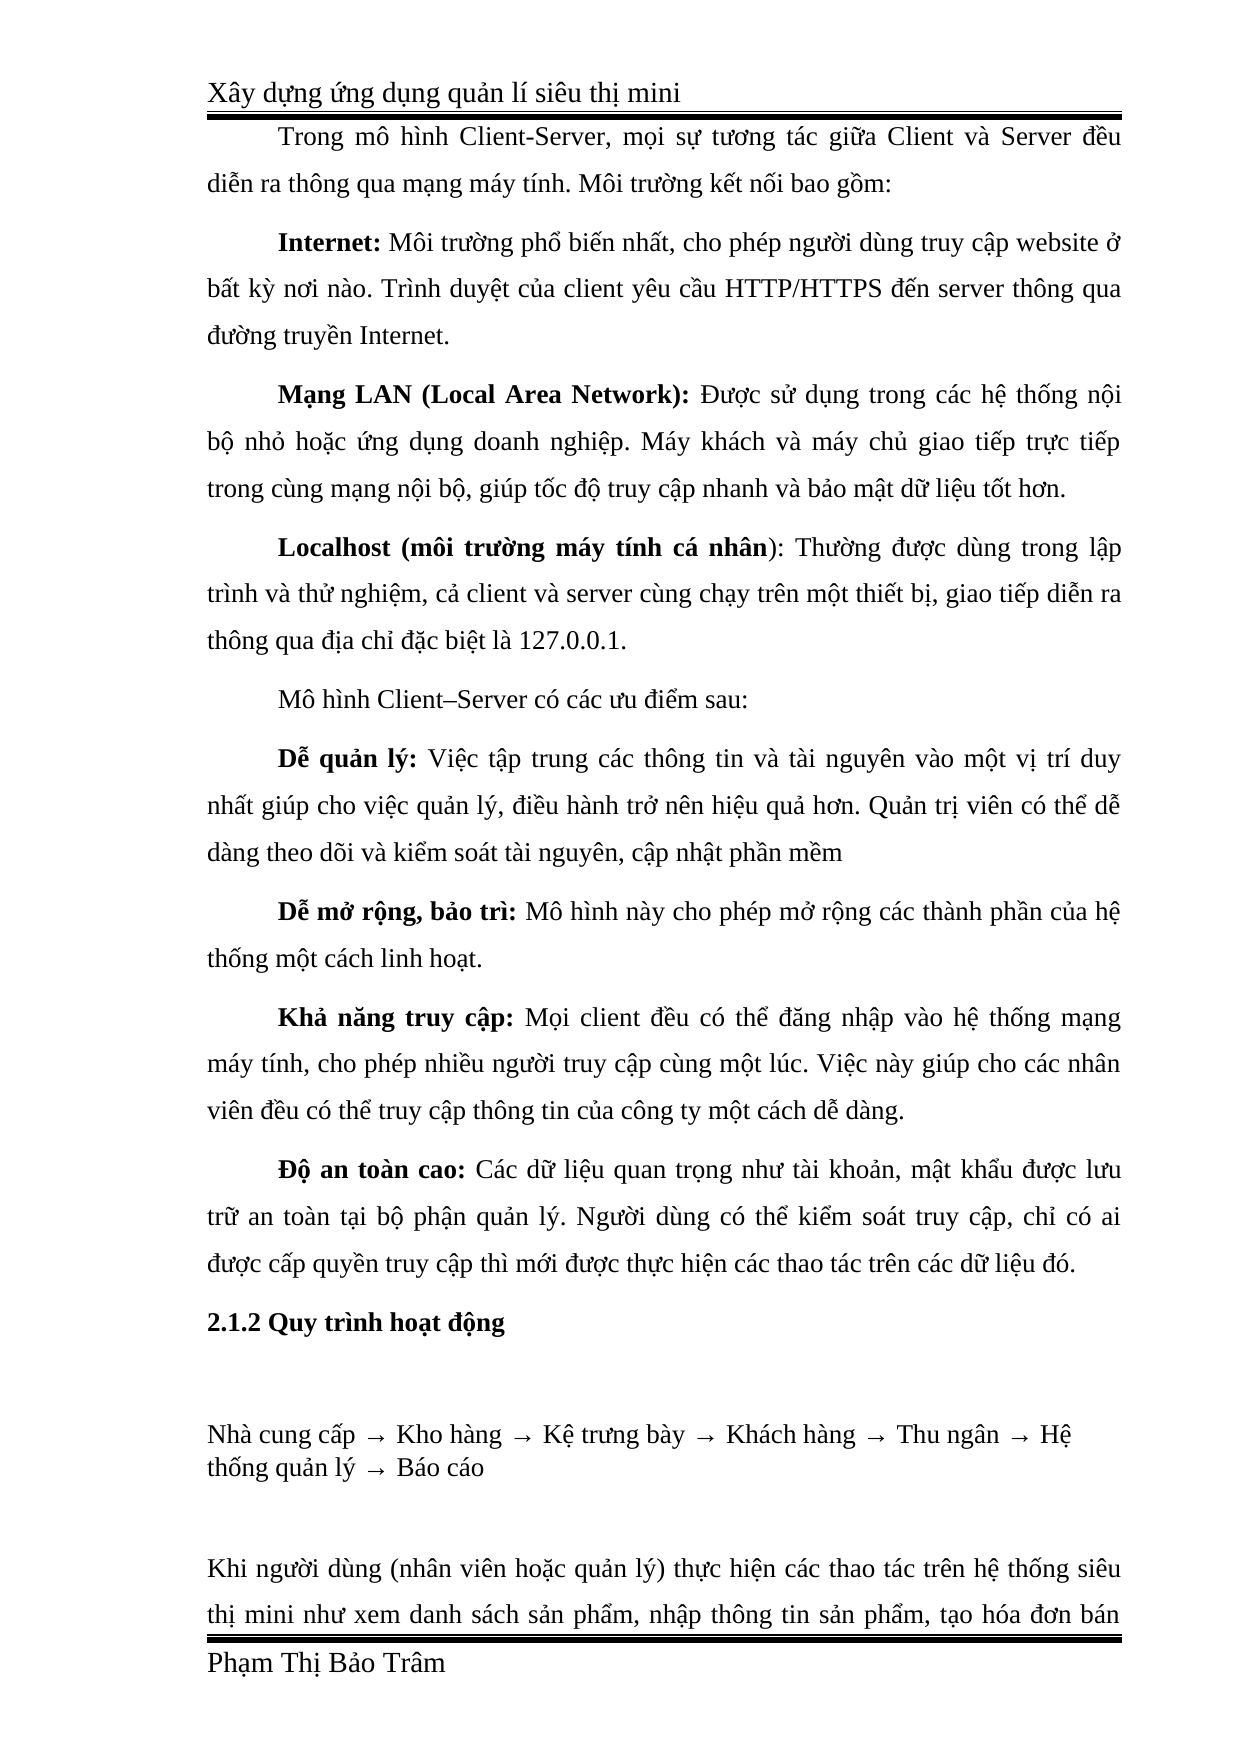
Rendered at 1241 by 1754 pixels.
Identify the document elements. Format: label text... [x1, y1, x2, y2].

text Độ an toàn cao: Các dữ liệu quan trọng như tài khoản, mật khẩu được lưu trữ an toàn tại bộ phận quản lý. Người dùng có thể kiểm soát truy cập, chỉ có ai được cấp quyền truy cập thì mới được thực hiện các thao tác trên các dữ liệu đó. [207, 1153, 1122, 1278]
text Mô hình Client–Server có các ưu điểm sau: [207, 683, 1122, 714]
text Dễ quản lý: Việc tập trung các thông tin và tài nguyên vào một vị trí duy nhất giúp cho việc quản lý, điều hành trở nên hiệu quả hơn. Quản trị viên có thể dễ dàng theo dõi và kiểm soát tài nguyên, cập nhật phần mềm [207, 742, 1122, 867]
text Localhost (môi trường máy tính cá nhân): Thường được dùng trong lập trình và thử nghiệm, cả client và server cùng chạy trên một thiết bị, giao tiếp diễn ra thông qua địa chỉ đặc biệt là 127.0.0.1. [207, 531, 1122, 655]
text Mạng LAN (Local Area Network): Được sử dụng trong các hệ thống nội bộ nhỏ hoặc ứng dụng doanh nghiệp. Máy khách và máy chủ giao tiếp trực tiếp trong cùng mạng nội bộ, giúp tốc độ truy cập nhanh và bảo mật dữ liệu tốt hơn. [207, 378, 1122, 503]
text Nhà cung cấp → Kho hàng → Kệ trưng bày → Khách hàng → Thu ngân → Hệ thống quản lý → Báo cáo [207, 1418, 1122, 1482]
subtitle Quy trình hoạt động [207, 1306, 1122, 1337]
text Dễ mở rộng, bảo trì: Mô hình này cho phép mở rộng các thành phần của hệ thống một cách linh hoạt. [207, 895, 1122, 973]
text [207, 1552, 1122, 1629]
text Khả năng truy cập: Mọi client đều có thể đăng nhập vào hệ thống mạng máy tính, cho phép nhiều người truy cập cùng một lúc. Việc này giúp cho các nhân viên đều có thể truy cập thông tin của công ty một cách dễ dàng. [207, 1001, 1122, 1125]
text Trong mô hình Client-Server, mọi sự tương tác giữa Client và Server đều diễn ra thông qua mạng máy tính. Môi trường kết nối bao gồm: [207, 120, 1122, 198]
text Internet: Môi trường phổ biến nhất, cho phép người dùng truy cập website ở bất kỳ nơi nào. Trình duyệt của client yêu cầu HTTP/HTTPS đến server thông qua đường truyền Internet. [207, 226, 1122, 350]
